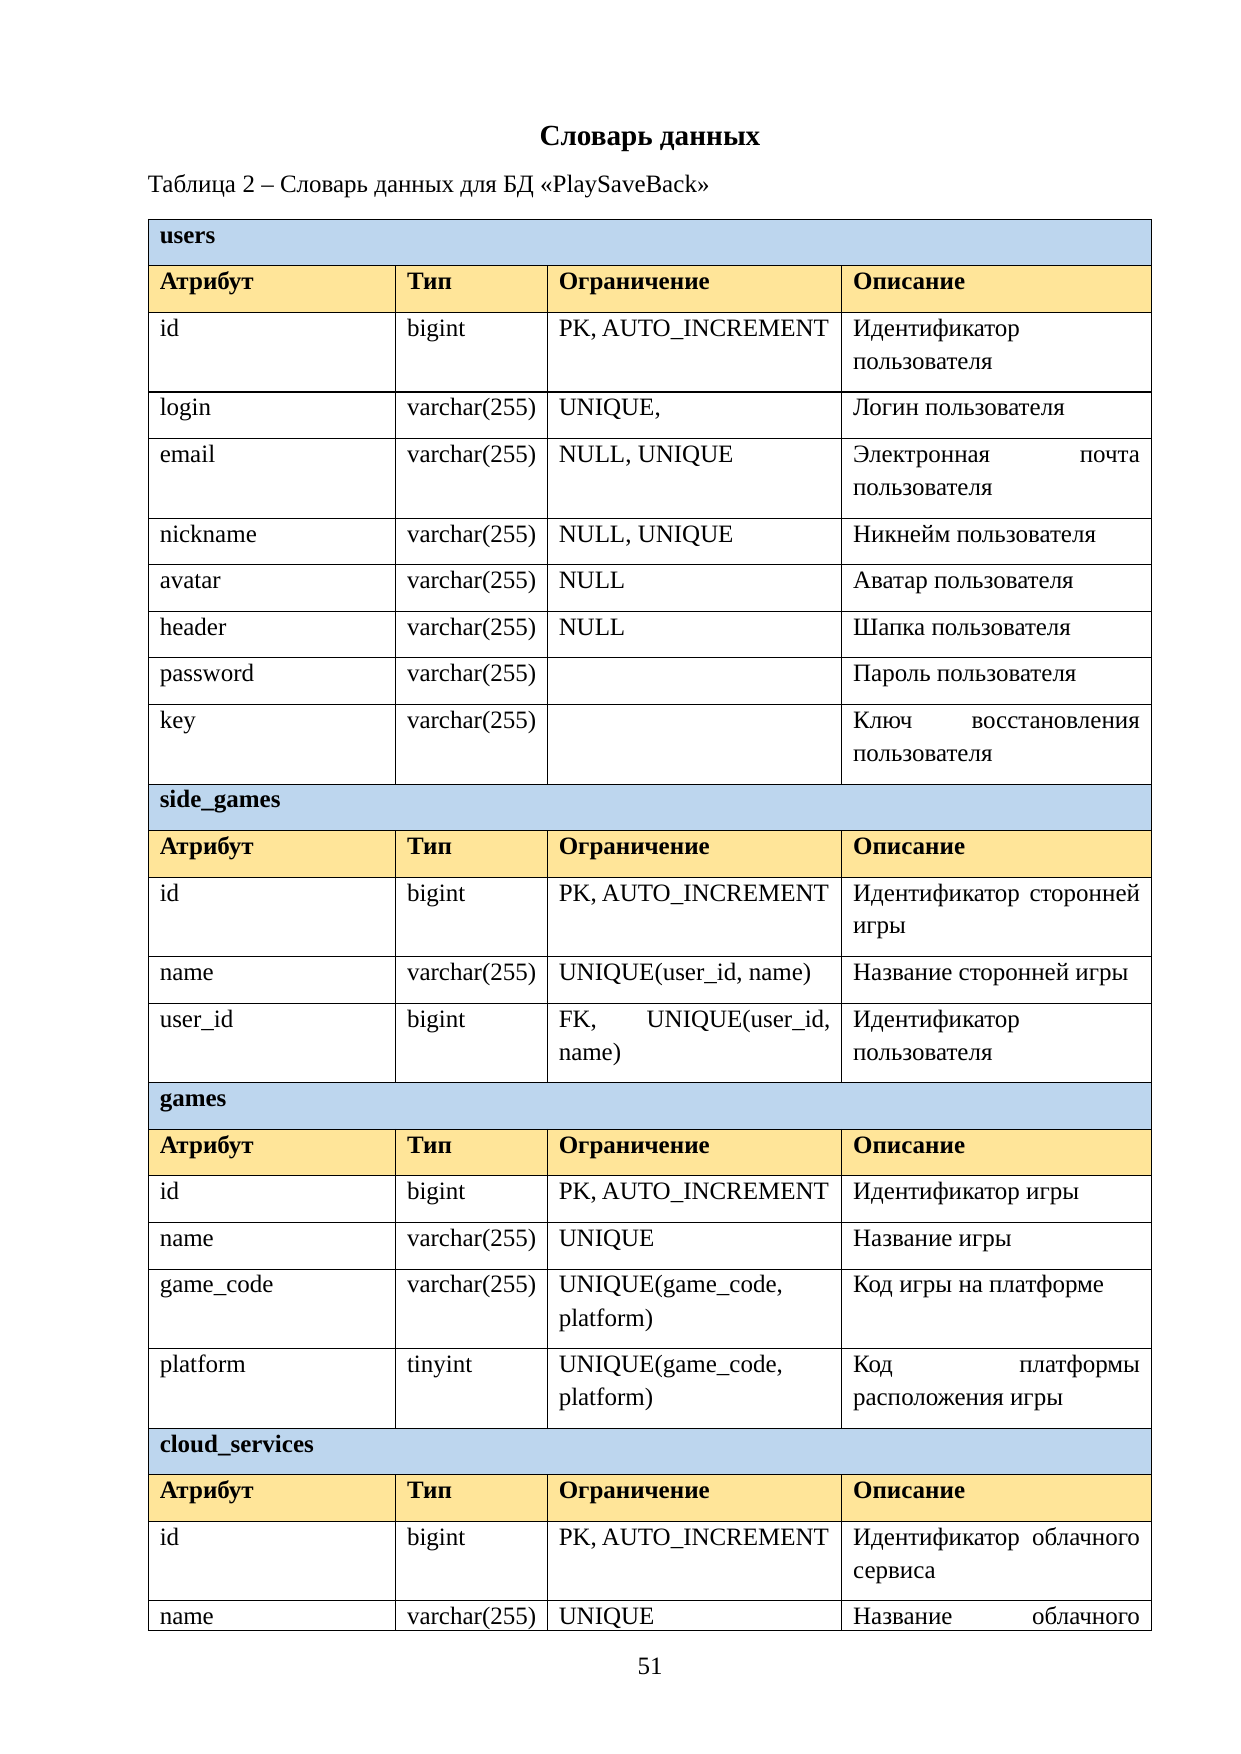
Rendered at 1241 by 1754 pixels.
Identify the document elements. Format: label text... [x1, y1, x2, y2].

table_cell bigint [396, 313, 547, 391]
table_cell Идентификатор игры [842, 1176, 1151, 1222]
table_cell varchar(255) [396, 957, 547, 1003]
table_cell avatar [149, 565, 395, 611]
table_cell Тип [396, 266, 547, 312]
table_cell side_games [149, 785, 1151, 830]
table_cell Атрибут [149, 831, 395, 877]
table_cell header [149, 612, 395, 657]
table_cell Код платформы расположения игры [842, 1349, 1151, 1428]
table_cell Идентификатор пользователя [842, 313, 1151, 391]
table_cell email [149, 439, 395, 518]
table_cell Ключ восстановления пользователя [842, 705, 1151, 783]
table_cell PK, AUTO_INCREMENT [548, 878, 841, 956]
table_cell name [149, 957, 395, 1003]
table_cell Никнейм пользователя [842, 519, 1151, 564]
table_cell [548, 705, 841, 783]
table_cell games [149, 1083, 1151, 1129]
table_cell varchar(255) [396, 519, 547, 564]
table_cell bigint [396, 1004, 547, 1082]
table_cell Тип [396, 1475, 547, 1521]
table_cell varchar(255) [396, 565, 547, 611]
table_cell UNIQUE [548, 1601, 841, 1630]
table_cell Идентификатор сторонней игры [842, 878, 1151, 956]
table_cell FK, UNIQUE(user_id, name) [548, 1004, 841, 1082]
table_cell varchar(255) [396, 1601, 547, 1630]
table_cell Описание [842, 1475, 1151, 1521]
table_cell id [149, 878, 395, 956]
table_cell cloud_services [149, 1429, 1151, 1474]
table_cell Шапка пользователя [842, 612, 1151, 657]
table_cell UNIQUE(game_code, platform) [548, 1270, 841, 1348]
table_cell Ограничение [548, 266, 841, 312]
table_cell Описание [842, 1130, 1151, 1175]
table_cell varchar(255) [396, 658, 547, 704]
table_cell Тип [396, 831, 547, 877]
table_cell login [149, 393, 395, 438]
table_cell [548, 658, 841, 704]
table_cell NULL, UNIQUE [548, 519, 841, 564]
table_cell nickname [149, 519, 395, 564]
table_cell Идентификатор пользователя [842, 1004, 1151, 1082]
table_cell id [149, 1522, 395, 1600]
table_cell tinyint [396, 1349, 547, 1428]
subtitle Словарь данных [148, 118, 1152, 152]
table_cell Атрибут [149, 1130, 395, 1175]
table_cell Код игры на платформе [842, 1270, 1151, 1348]
table_cell name [149, 1223, 395, 1268]
table_cell UNIQUE, [548, 393, 841, 438]
table_cell id [149, 313, 395, 391]
table_cell password [149, 658, 395, 704]
table_cell Описание [842, 831, 1151, 877]
table_cell varchar(255) [396, 393, 547, 438]
table_cell PK, AUTO_INCREMENT [548, 1522, 841, 1600]
table_cell Пароль пользователя [842, 658, 1151, 704]
table_cell varchar(255) [396, 705, 547, 783]
table_header users [149, 220, 1151, 265]
table_cell Атрибут [149, 266, 395, 312]
table_cell Идентификатор облачного сервиса [842, 1522, 1151, 1600]
table_cell Логин пользователя [842, 393, 1151, 438]
table_cell Описание [842, 266, 1151, 312]
table_cell Название игры [842, 1223, 1151, 1268]
table_cell Ограничение [548, 831, 841, 877]
table_cell Электронная почта пользователя [842, 439, 1151, 518]
table_cell NULL, UNIQUE [548, 439, 841, 518]
table_cell id [149, 1176, 395, 1222]
table_cell bigint [396, 1176, 547, 1222]
table_cell bigint [396, 1522, 547, 1600]
table_cell user_id [149, 1004, 395, 1082]
table_cell platform [149, 1349, 395, 1428]
table_cell varchar(255) [396, 1223, 547, 1268]
text Таблица 2 – Словарь данных для БД «PlaySaveBack» [148, 169, 1152, 198]
table_cell PK, AUTO_INCREMENT [548, 313, 841, 391]
table_cell Аватар пользователя [842, 565, 1151, 611]
table_cell UNIQUE(user_id, name) [548, 957, 841, 1003]
table_cell name [149, 1601, 395, 1630]
table_cell varchar(255) [396, 612, 547, 657]
table_cell Название сторонней игры [842, 957, 1151, 1003]
table_cell NULL [548, 565, 841, 611]
table_cell game_code [149, 1270, 395, 1348]
table_cell UNIQUE [548, 1223, 841, 1268]
table_cell PK, AUTO_INCREMENT [548, 1176, 841, 1222]
table_cell Ограничение [548, 1475, 841, 1521]
table_cell Атрибут [149, 1475, 395, 1521]
table_cell UNIQUE(game_code, platform) [548, 1349, 841, 1428]
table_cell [842, 1601, 1151, 1630]
table_cell Тип [396, 1130, 547, 1175]
table_cell bigint [396, 878, 547, 956]
table_cell NULL [548, 612, 841, 657]
table_cell key [149, 705, 395, 783]
table_cell Ограничение [548, 1130, 841, 1175]
table_cell varchar(255) [396, 439, 547, 518]
table_cell varchar(255) [396, 1270, 547, 1348]
